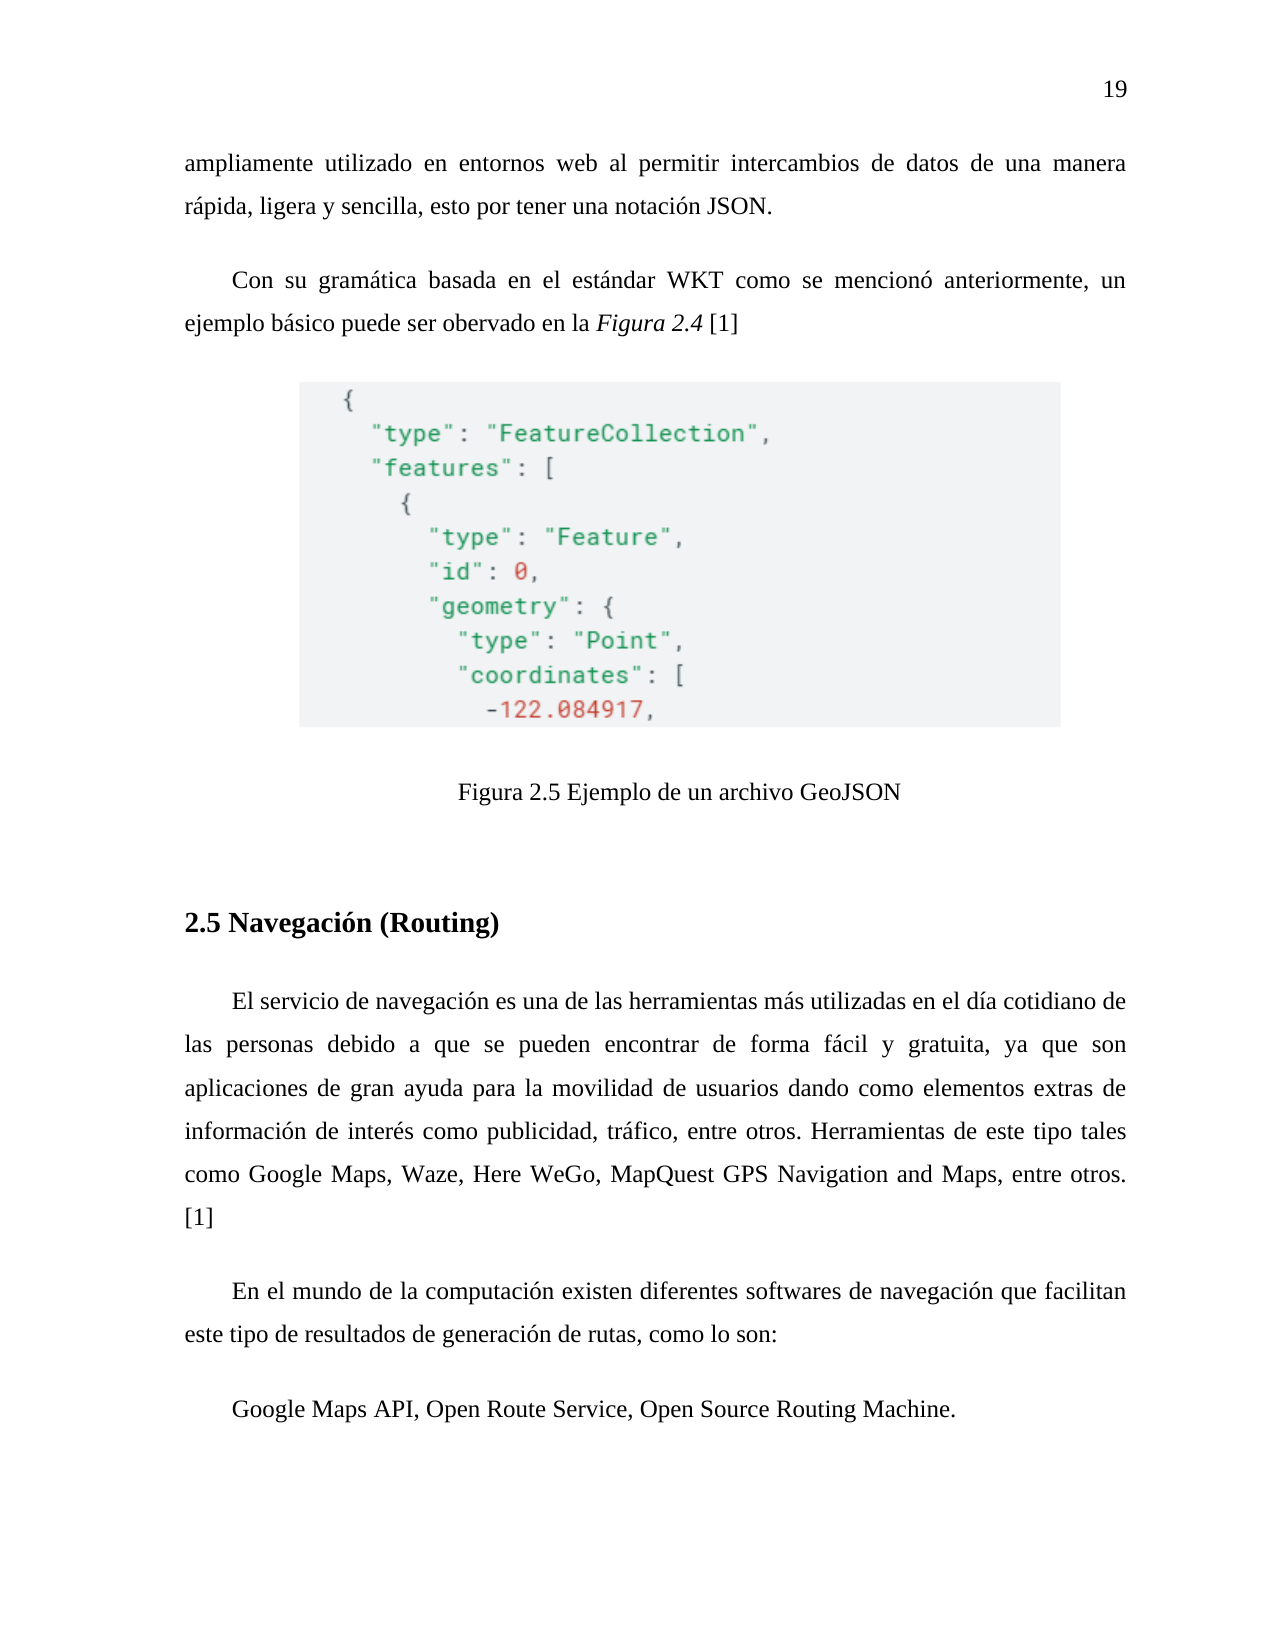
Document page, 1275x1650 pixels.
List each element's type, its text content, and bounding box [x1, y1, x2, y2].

picture [298, 382, 1061, 732]
text En el mundo de la computación existen diferentes softwares de navegación que facilitan este tipo de resultados de generación de rutas, como lo son: [184, 1276, 1127, 1348]
text El servicio de navegación es una de las herramientas más utilizadas en el día cotidiano de las personas debido a que se pueden encontrar de forma fácil y gratuita, ya que son aplicaciones de gran ayuda para la movilidad de usuarios dando como elementos extras de información de interés como publicidad, tráfico, entre otros. Herramientas de este tipo tales como Google Maps, Waze, Here WeGo, MapQuest GPS Navigation and Maps, entre otros. [184, 986, 1127, 1231]
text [184, 148, 1127, 219]
subtitle 2.5 Navegación (Routing) [184, 905, 1127, 938]
text Google Maps API, Open Route Service, Open Source Routing Machine. [184, 1394, 1127, 1423]
text Con su gramática basada en el estándar WKT como se mencionó anteriormente, un ejemplo básico puede ser obervado en la Figura 2.4 [184, 265, 1127, 337]
